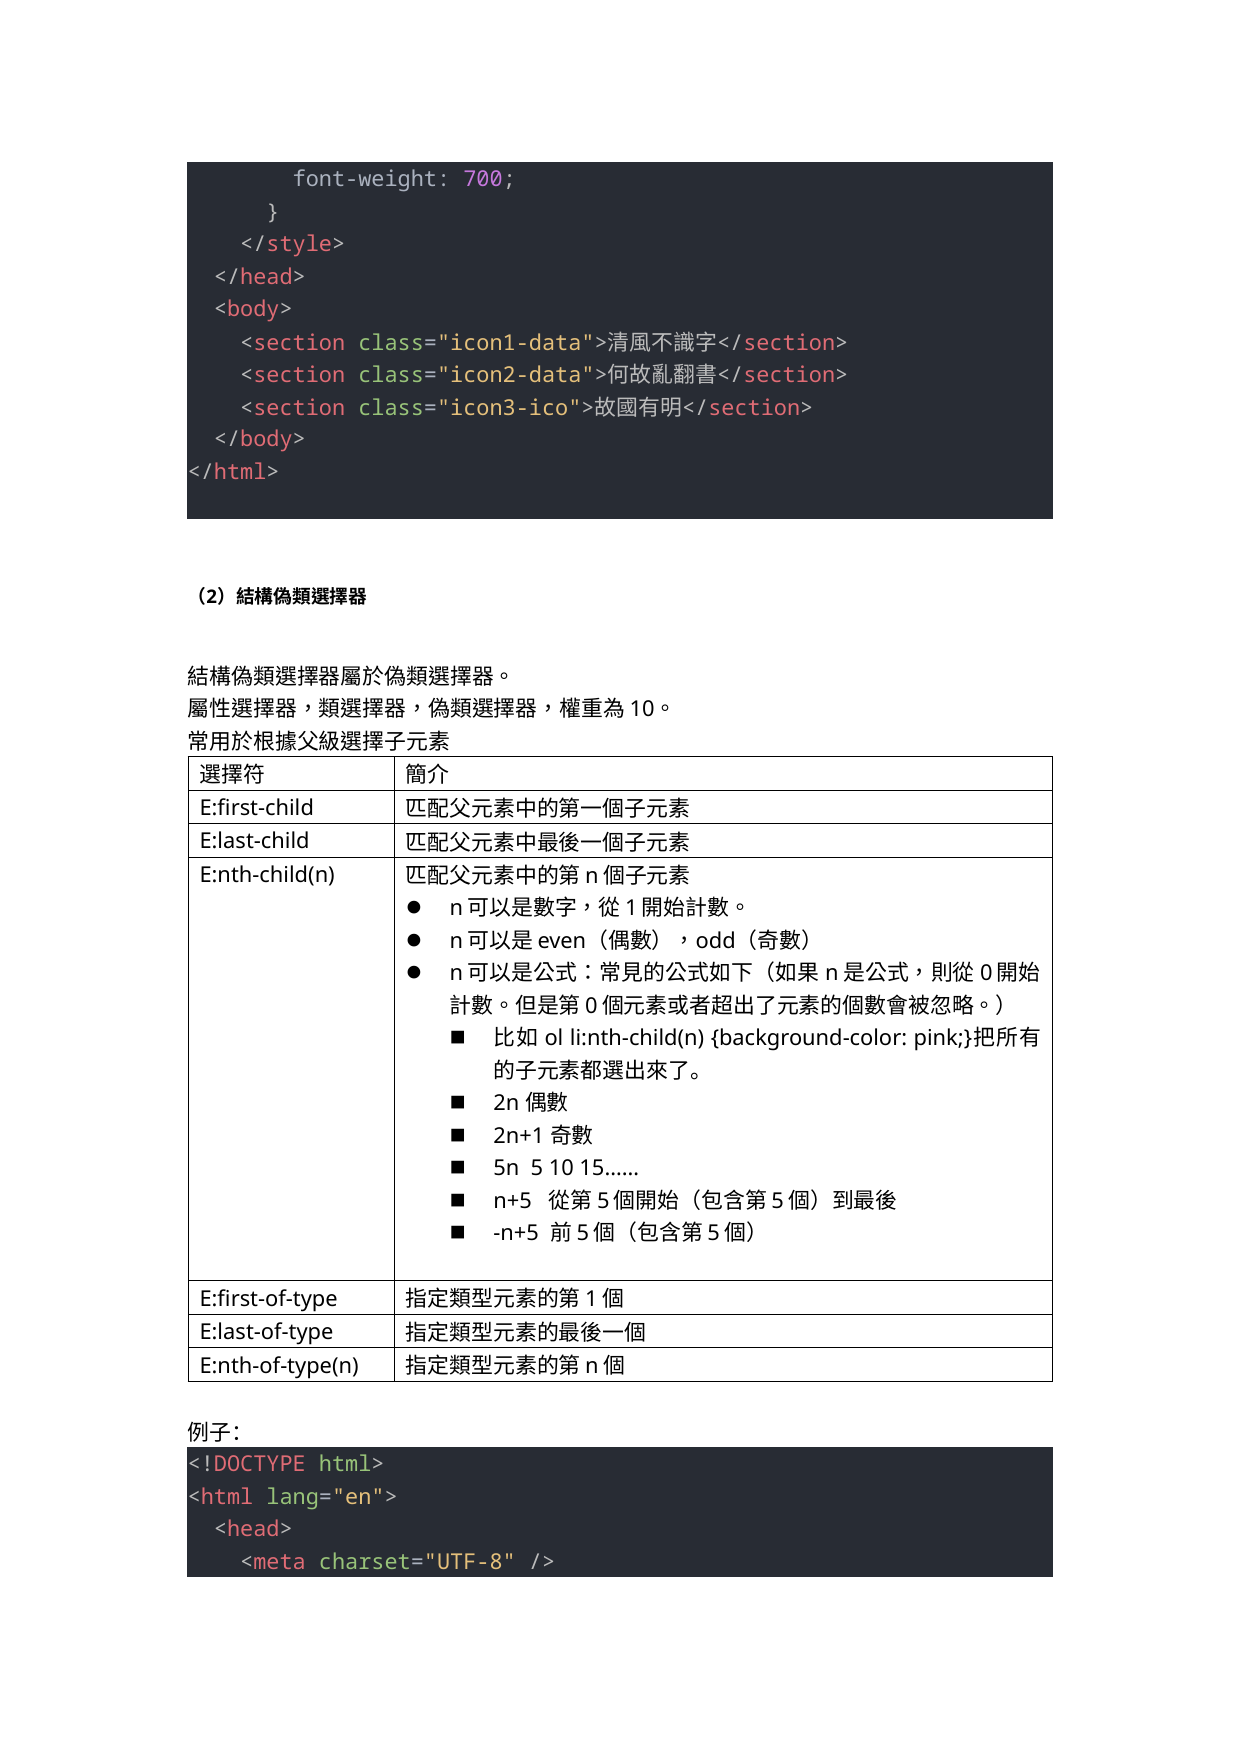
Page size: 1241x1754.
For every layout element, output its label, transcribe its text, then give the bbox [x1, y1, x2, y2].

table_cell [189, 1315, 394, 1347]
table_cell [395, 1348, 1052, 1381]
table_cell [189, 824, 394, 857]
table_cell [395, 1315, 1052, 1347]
text </head> [187, 259, 1053, 292]
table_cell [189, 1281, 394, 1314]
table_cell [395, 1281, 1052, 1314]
subtitle （2）結構偽類選擇器 [187, 579, 1053, 612]
text <section class="icon1-data">清風不識字</section> [187, 324, 1053, 357]
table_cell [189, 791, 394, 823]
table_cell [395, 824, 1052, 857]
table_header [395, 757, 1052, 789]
text </style> [187, 227, 1053, 259]
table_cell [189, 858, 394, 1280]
text 屬性選擇器，類選擇器，偽類選擇器，權重為10。 [187, 691, 1053, 723]
text <meta charset="UTF-8" /> [187, 1544, 1053, 1577]
text } [187, 194, 1053, 227]
text <section class="icon3-ico">故國有明</section> [187, 389, 1053, 422]
text </body> [187, 422, 1053, 454]
text </html> [187, 454, 1053, 487]
text font-weight: 700; [187, 162, 1053, 194]
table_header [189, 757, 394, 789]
text <body> [187, 292, 1053, 324]
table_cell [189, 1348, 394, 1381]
text <section class="icon2-data">何故亂翻書</section> [187, 357, 1053, 389]
text <html lang="en"> [187, 1479, 1053, 1512]
text 例子： [187, 1414, 1053, 1447]
text 結構偽類選擇器屬於偽類選擇器。 [187, 658, 1053, 691]
text <!DOCTYPE html> [187, 1447, 1053, 1479]
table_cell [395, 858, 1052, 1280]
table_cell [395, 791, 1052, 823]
text 常用於根據父級選擇子元素 [187, 723, 1053, 756]
text <head> [187, 1512, 1053, 1544]
